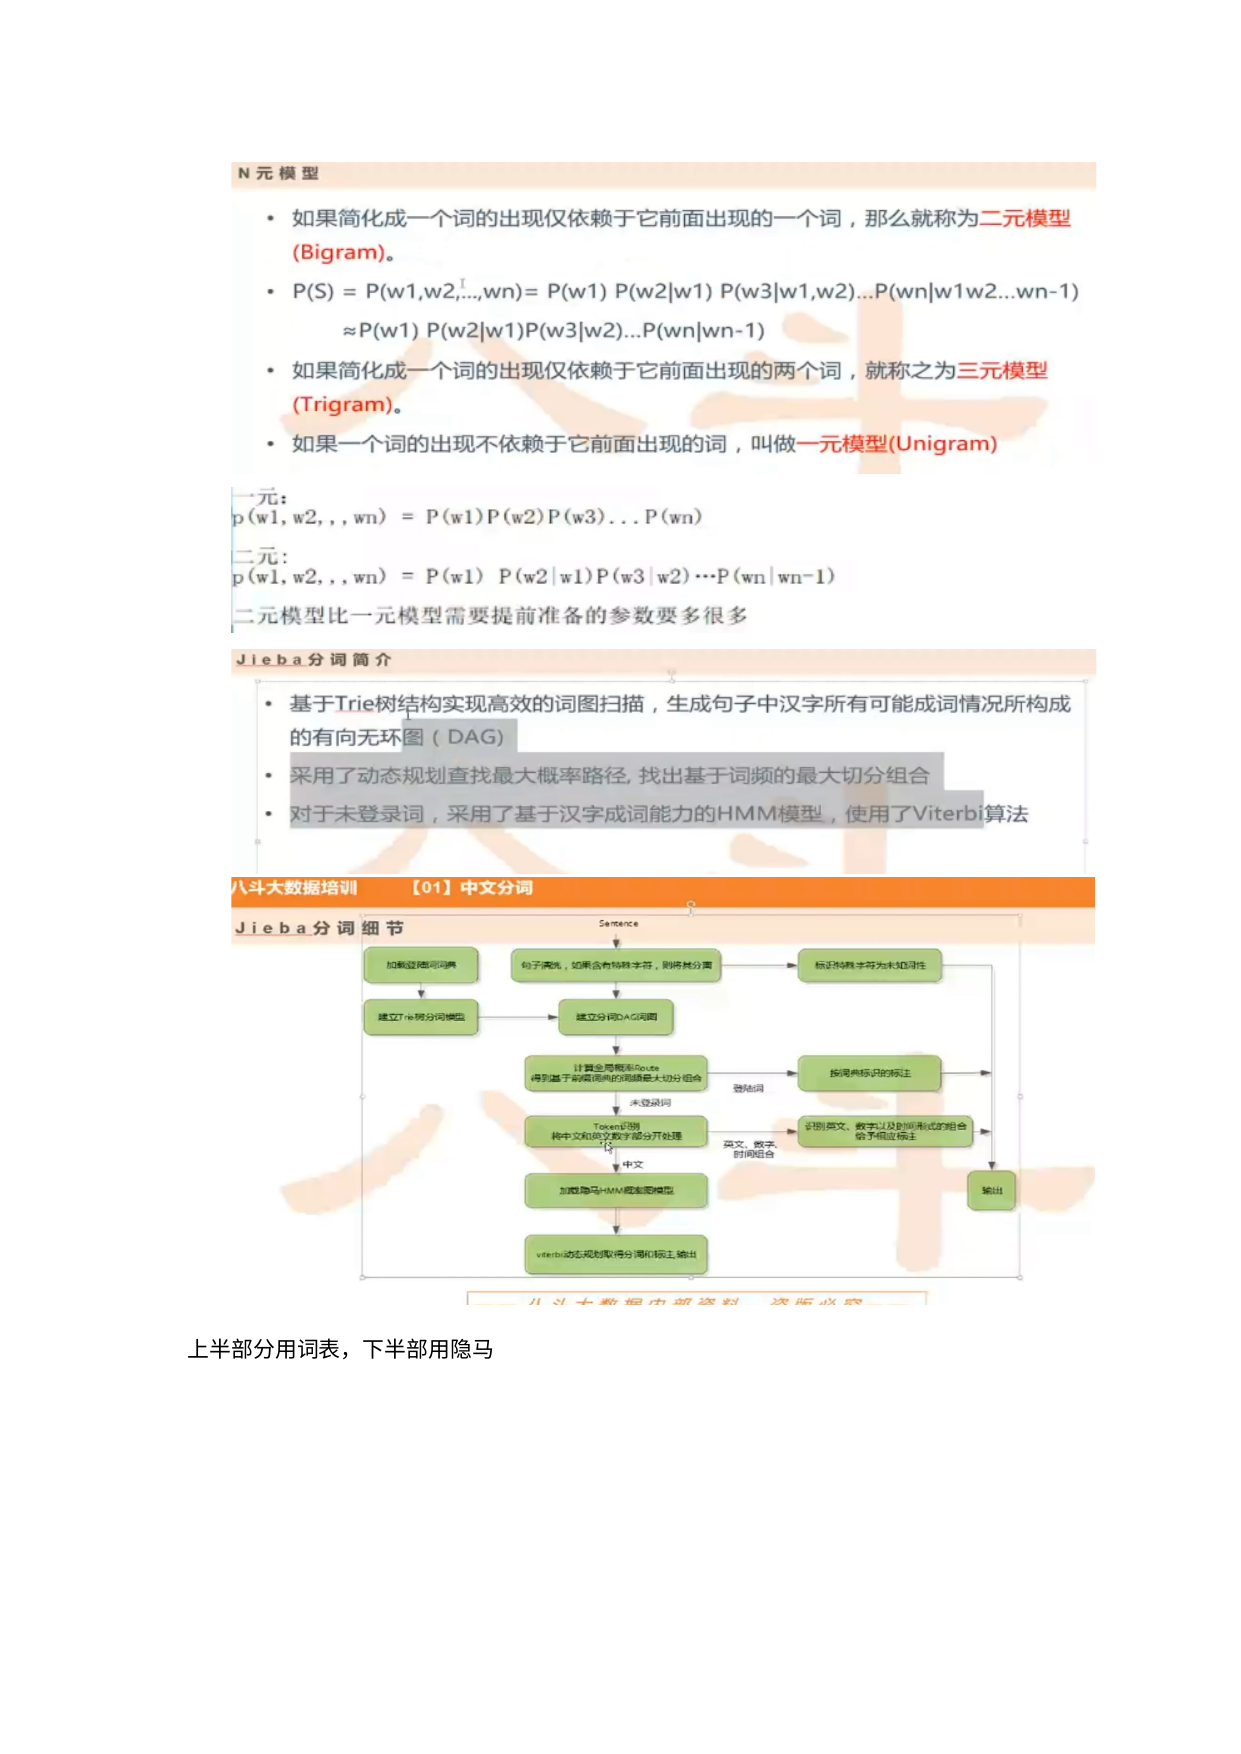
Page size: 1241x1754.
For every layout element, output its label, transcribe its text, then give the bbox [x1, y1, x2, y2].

picture [231, 487, 858, 633]
picture [231, 877, 1095, 1305]
picture [231, 162, 1097, 474]
picture [231, 649, 1097, 874]
text 上半部分用词表，下半部用隐马 [187, 1332, 1053, 1364]
